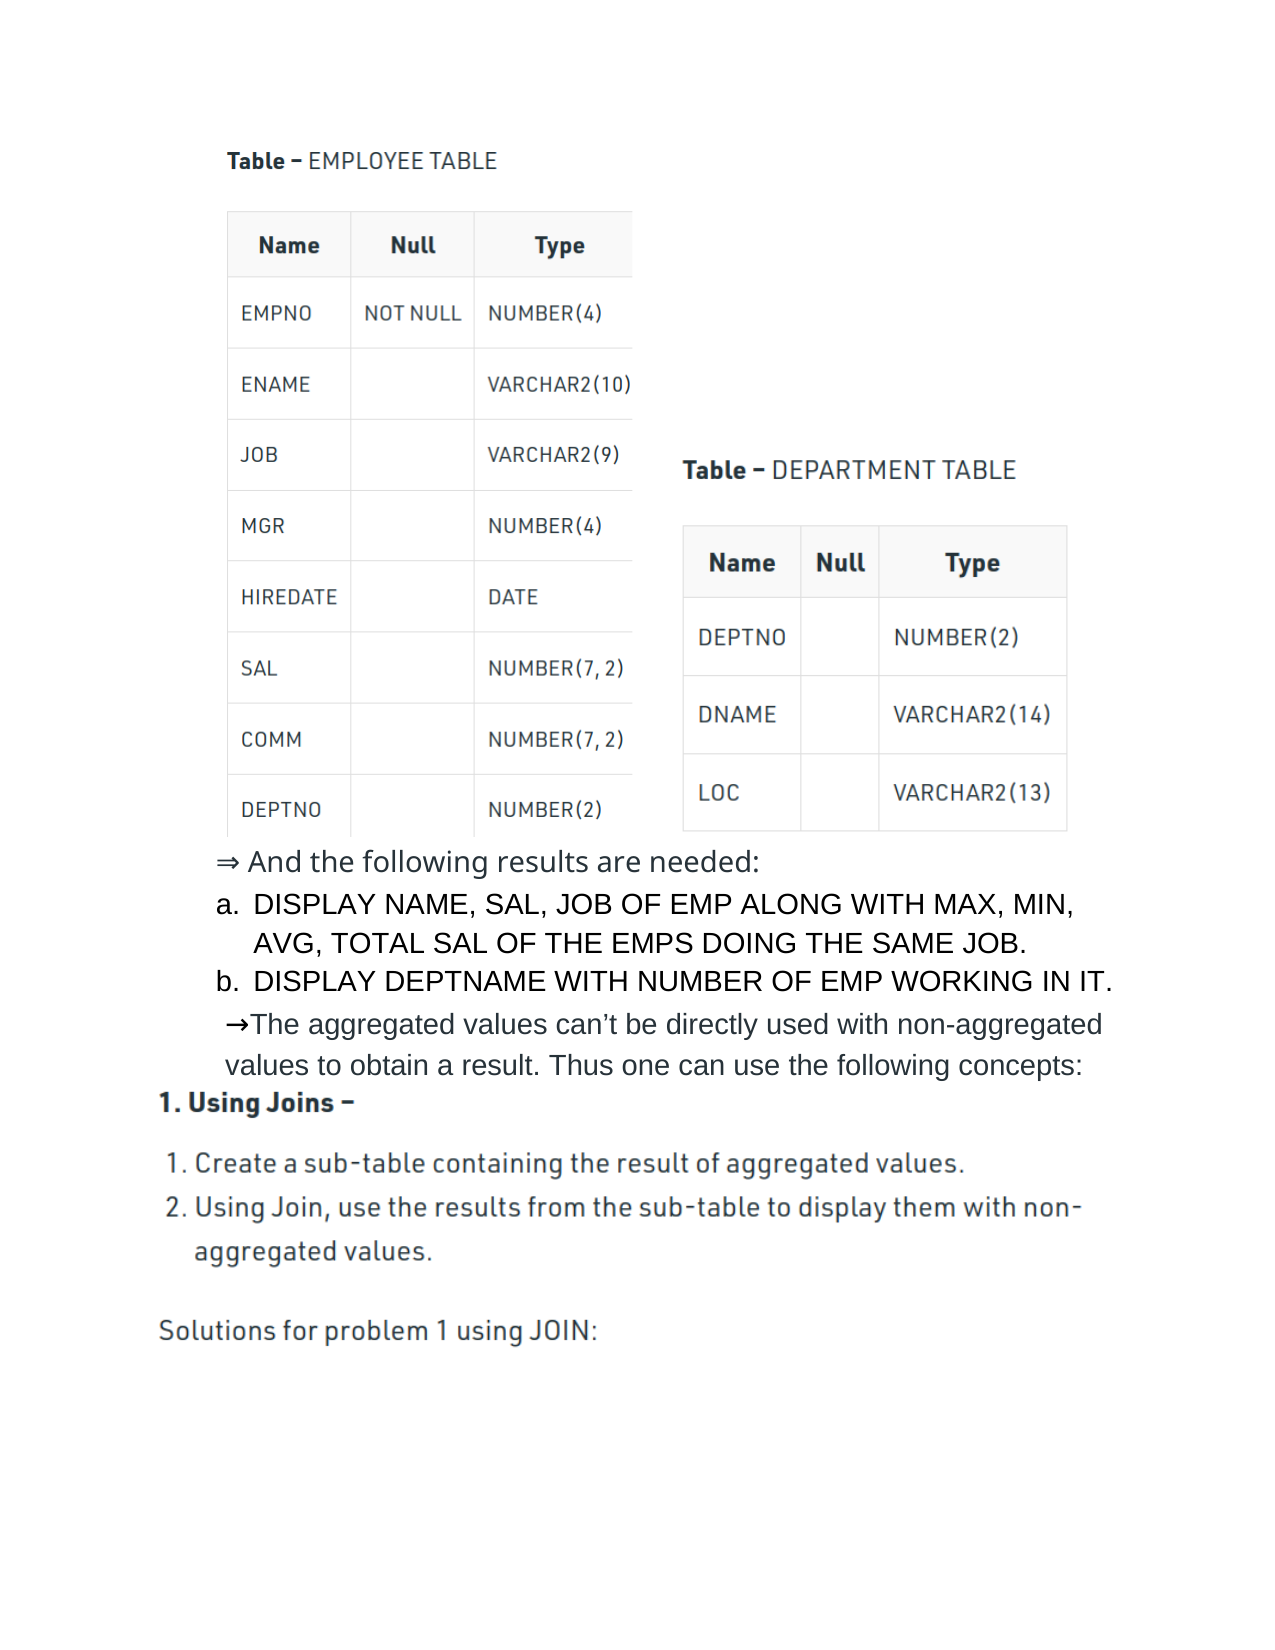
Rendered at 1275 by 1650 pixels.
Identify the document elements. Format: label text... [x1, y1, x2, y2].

list DISPLAY NAME, SAL, JOB OF EMP ALONG WITH MAX, MIN, AVG, TOTAL SAL OF THE EMPS DOING THE SAME JOB. [216, 887, 1125, 959]
picture [150, 1086, 1090, 1352]
picture [675, 457, 1073, 837]
text →The aggregated values can’t be directly used with non-aggregated values to obtain a result. Thus one can use the following concepts: [225, 1003, 1125, 1081]
picture [225, 150, 633, 837]
text ⇒ And the following results are needed: [216, 842, 1125, 881]
list DISPLAY DEPTNAME WITH NUMBER OF EMP WORKING IN IT. [216, 964, 1125, 998]
